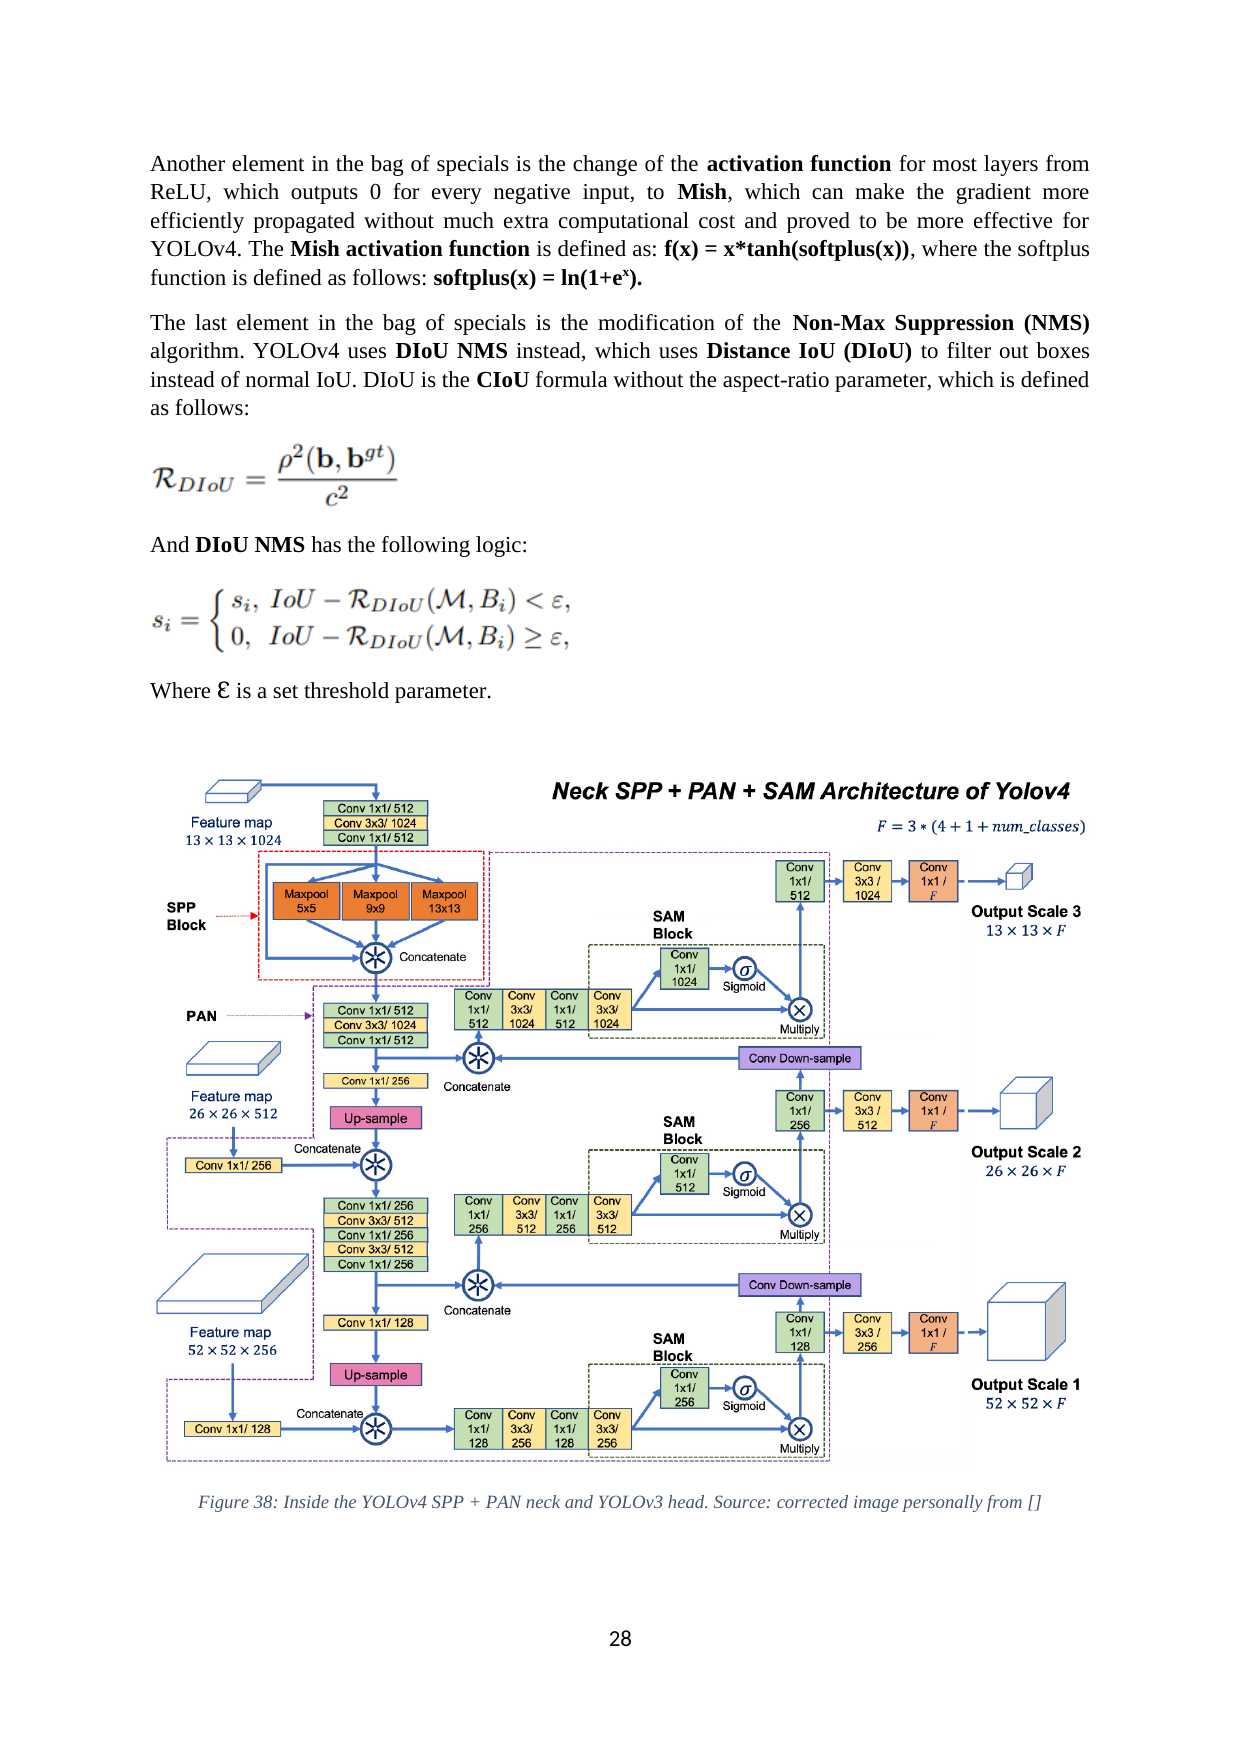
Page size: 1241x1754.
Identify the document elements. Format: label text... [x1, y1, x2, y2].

text Where Ꜫ is a set threshold parameter. [150, 677, 1090, 703]
text Figure 38: Inside the YOLOv4 SPP + PAN neck and YOLOv3 head. Source: corrected image personally from [] [150, 1491, 1090, 1513]
text Another element in the bag of specials is the change of the activation function for most layers from ReLU, which outputs 0 for every negative input, to Mish, which can make the gradient more efficiently propagated without much extra computational cost and proved to be more effective for YOLOv4. The Mish activation function is defined as: f(x) = x*tanh(softplus(x)), where the softplus function is defined as follows: softplus(x) = ln(1+ex). [150, 150, 1090, 290]
picture [150, 439, 401, 513]
text And DIoU NMS has the following logic: [150, 531, 1090, 558]
text The last element in the bag of specials is the modification of the Non-Max Suppression (NMS) algorithm. YOLOv4 uses DIoU NMS instead, which uses Distance IoU (DIoU) to filter out boxes instead of normal IoU. DIoU is the CIoU formula without the aspect-ratio parameter, which is defined as follows: [150, 309, 1090, 421]
picture [150, 767, 1091, 1473]
picture [150, 576, 577, 659]
